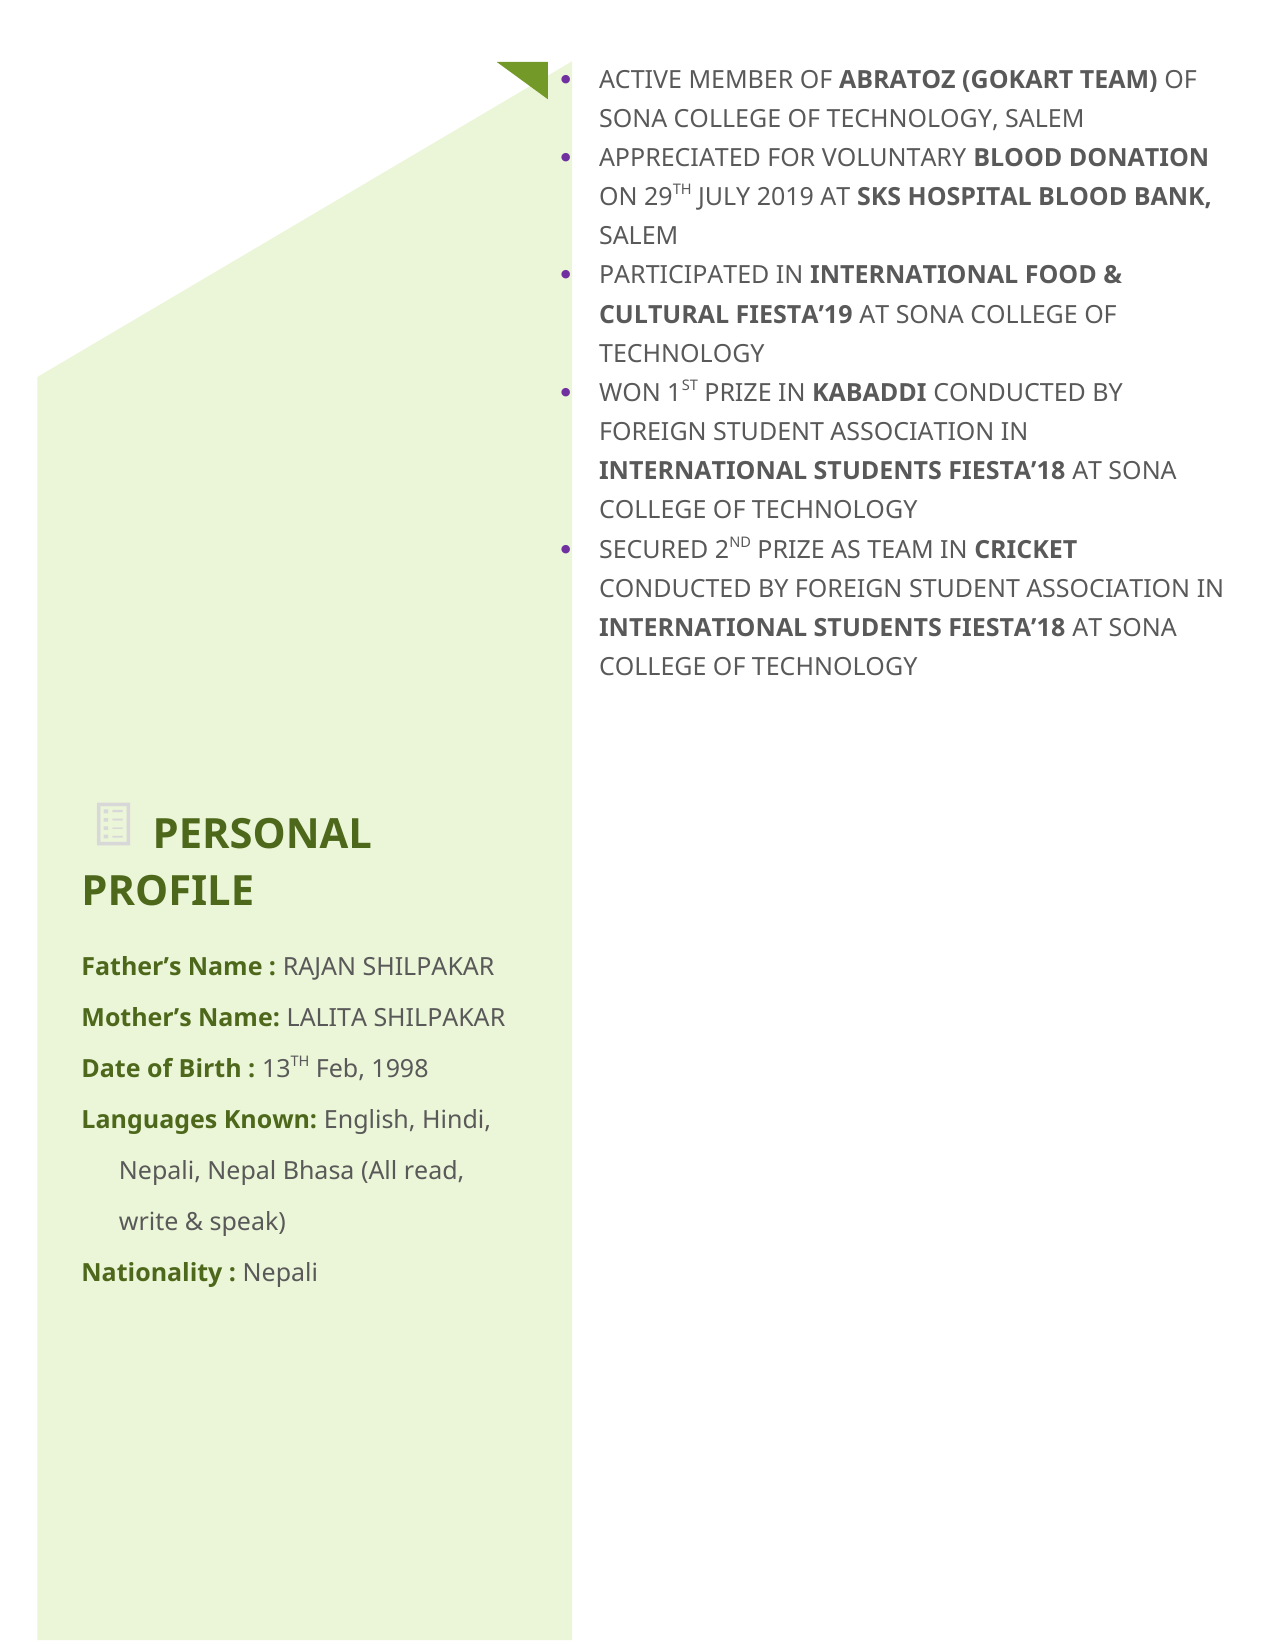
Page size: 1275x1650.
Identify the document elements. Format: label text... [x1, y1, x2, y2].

table_cell Active member of ABRATOZ (GOKART Team) of Sona College of Technology, Salem Appreciated for voluntary Blood Donation on 29th July 2019 at SKS Hospital Blood Bank, Salem Participated in International Food & Cultural Fiesta’19 at Sona College of Technology Won 1st prize in Kabaddi conducted by Foreign Student Association in International Students Fiesta’18 at Sona college of Technology Secured 2nd prize as team in Cricket conducted by Foreign Student Association in International Students Fiesta’18 at Sona college of Technology [550, 61, 1237, 719]
table_cell [497, 61, 549, 719]
